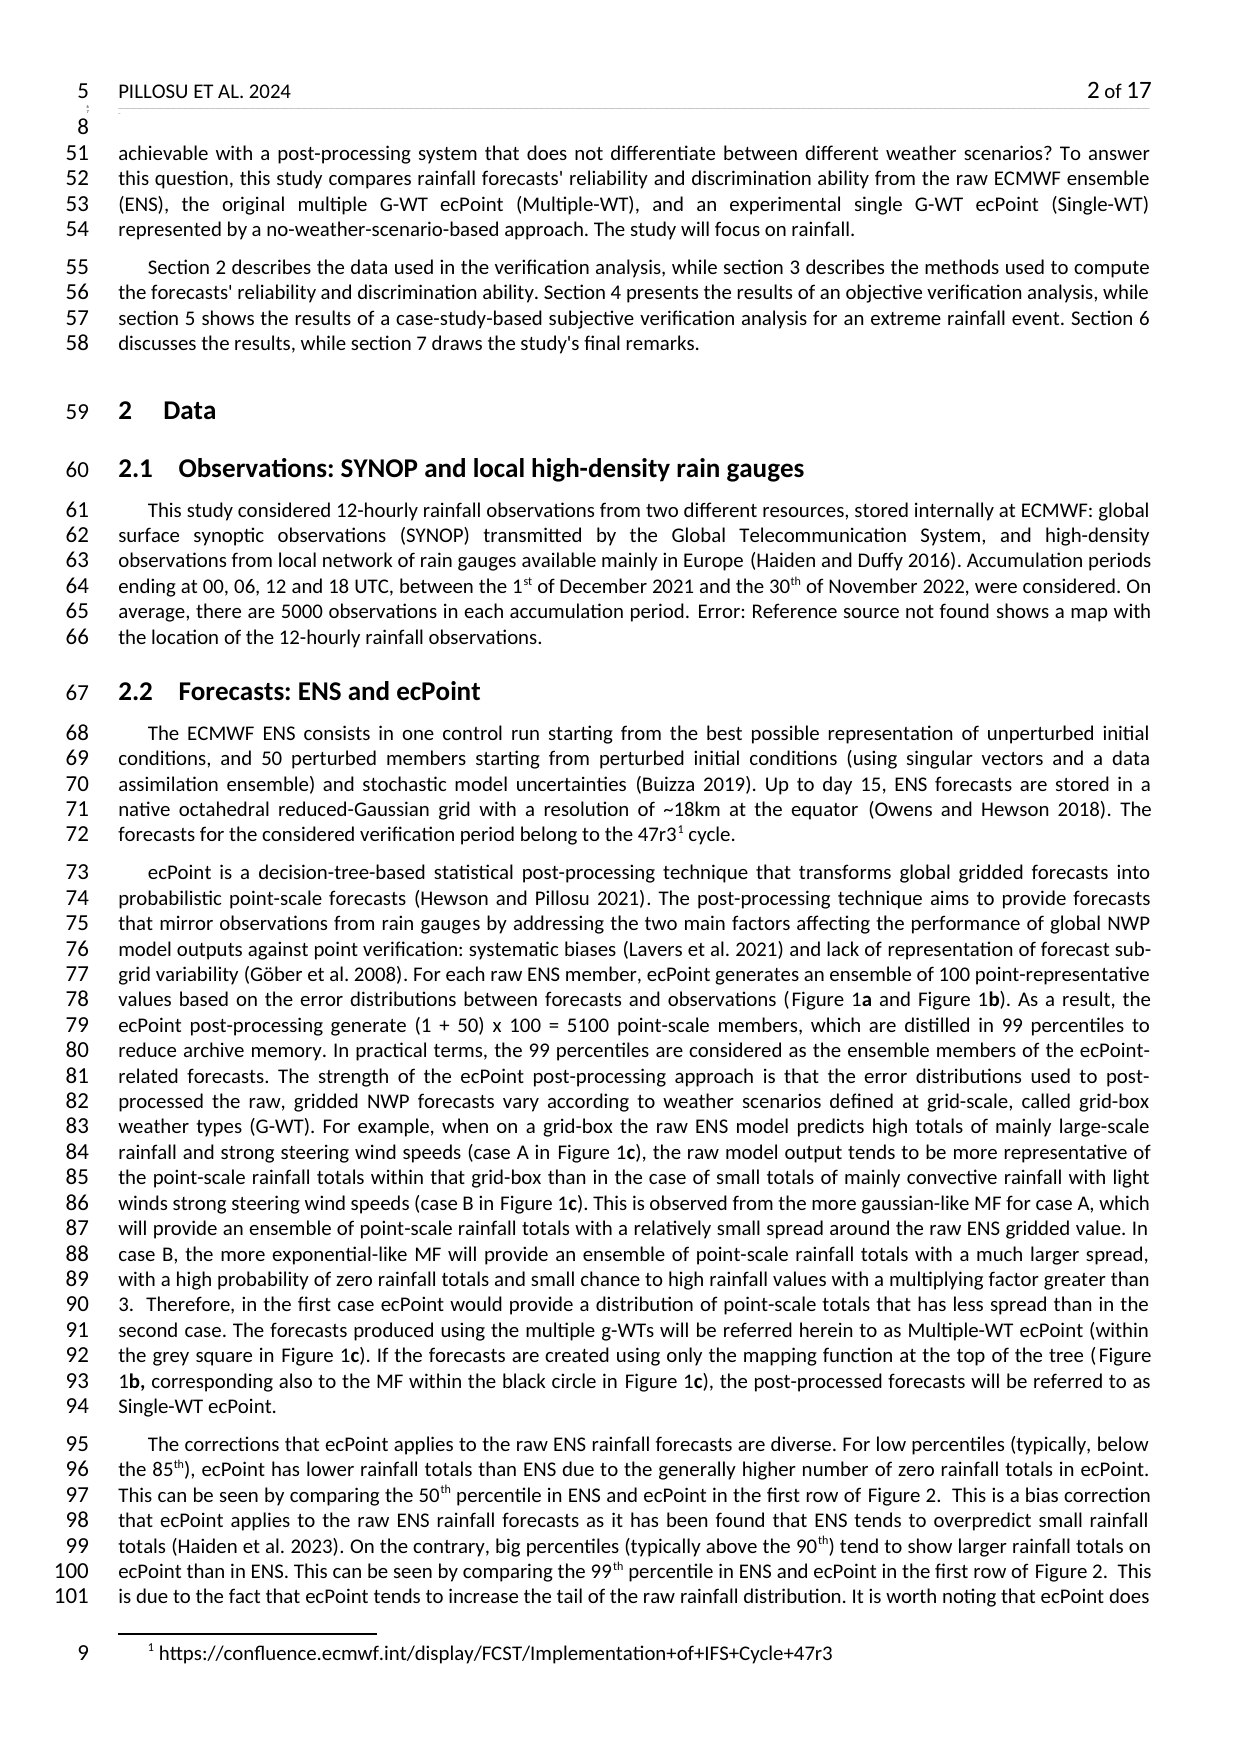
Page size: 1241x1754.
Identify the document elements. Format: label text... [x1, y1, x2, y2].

text The ECMWF ENS consists in one control run starting from the best possible representation of unperturbed initial conditions, and 50 perturbed members starting from perturbed initial conditions (using singular vectors and a data assimilation ensemble) and stochastic model uncertainties . Up to day 15, ENS forecasts are stored in a native octahedral reduced-Gaussian grid with a resolution of ~18km at the equator . The forecasts for the considered verification period belong to the 47r3 cycle. [118, 720, 1152, 847]
subtitle Forecasts: ENS and ecPoint [118, 674, 1152, 707]
subtitle Data [118, 393, 1152, 426]
text This study considered 12-hourly rainfall observations from two different resources, stored internally at ECMWF: global surface synoptic observations (SYNOP) transmitted by the Global Telecommunication System, and high-density observations from local network of rain gauges available mainly in Europe . Accumulation periods ending at 00, 06, 12 and 18 UTC, between the 1st of December 2021 and the 30th of November 2022, were considered. On average, there are 5000 observations in each accumulation period. Figure 3 shows a map with the location of the 12-hourly rainfall observations. [118, 497, 1152, 649]
text Section 2 describes the data used in the verification analysis, while section 3 describes the methods used to compute the forecasts' reliability and discrimination ability. Section 4 presents the results of an objective verification analysis, while section 5 shows the results of a case-study-based subjective verification analysis for an extreme rainfall event. Section 6 discusses the results, while section 7 draws the study's final remarks. [118, 254, 1152, 356]
text ecPoint is a decision-tree-based statistical post-processing technique that transforms global gridded forecasts into probabilistic point-scale forecasts . The post-processing technique aims to provide forecasts that mirror observations from rain gauges by addressing the two main factors affecting the performance of global NWP model outputs against point verification: systematic biases and lack of representation of forecast sub-grid variability . For each raw ENS member, ecPoint generates an ensemble of 100 point-representative values based on the error distributions between forecasts and observations (Figure 1a and Figure 1b). As a result, the ecPoint post-processing generate (1 + 50) x 100 = 5100 point-scale members, which are distilled in 99 percentiles to reduce archive memory. In practical terms, the 99 percentiles are considered as the ensemble members of the ecPoint-related forecasts. The strength of the ecPoint post-processing approach is that the error distributions used to post-processed the raw, gridded NWP forecasts vary according to weather scenarios defined at grid-scale, called grid-box weather types (G-WT). For example, when on a grid-box the raw ENS model predicts high totals of mainly large-scale rainfall and strong steering wind speeds (case A in Figure 1c), the raw model output tends to be more representative of the point-scale rainfall totals within that grid-box than in the case of small totals of mainly convective rainfall with light winds strong steering wind speeds (case B in Figure 1c). This is observed from the more gaussian-like MF for case A, which will provide an ensemble of point-scale rainfall totals with a relatively small spread around the raw ENS gridded value. In case B, the more exponential-like MF will provide an ensemble of point-scale rainfall totals with a much larger spread, with a high probability of zero rainfall totals and small chance to high rainfall values with a multiplying factor greater than 3. Therefore, in the first case ecPoint would provide a distribution of point-scale totals that has less spread than in the second case. The forecasts produced using the multiple g-WTs will be referred herein to as Multiple-WT ecPoint (within the grey square in Figure 1c). If the forecasts are created using only the mapping function at the top of the tree (Figure 1b, corresponding also to the MF within the black circle in Figure 1c), the post-processed forecasts will be referred to as Single-WT ecPoint. [118, 859, 1152, 1419]
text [118, 140, 1152, 242]
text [118, 1431, 1152, 1609]
subtitle Observations: SYNOP and local high-density rain gauges [118, 451, 1152, 484]
